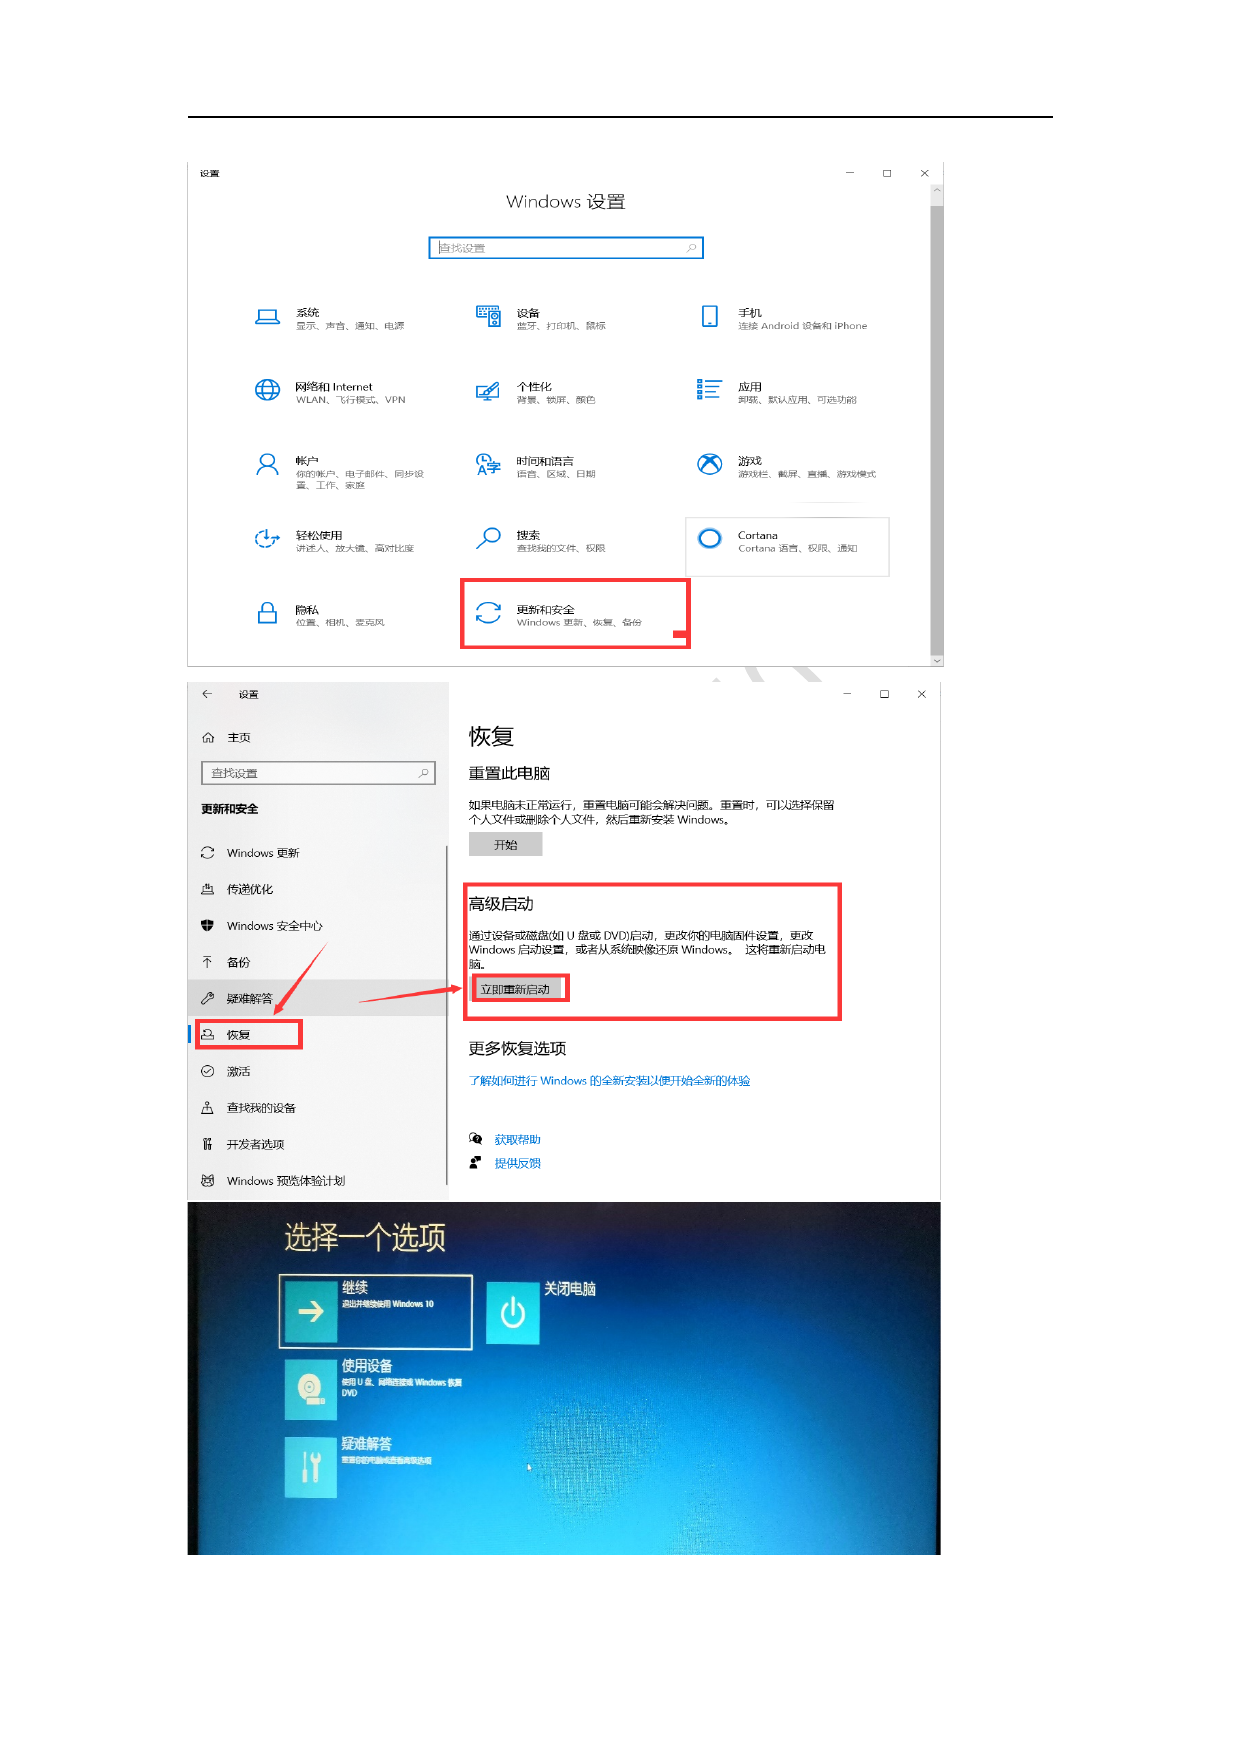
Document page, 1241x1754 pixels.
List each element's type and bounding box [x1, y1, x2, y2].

picture [187, 1202, 941, 1555]
picture [187, 162, 944, 667]
picture [187, 682, 941, 1200]
